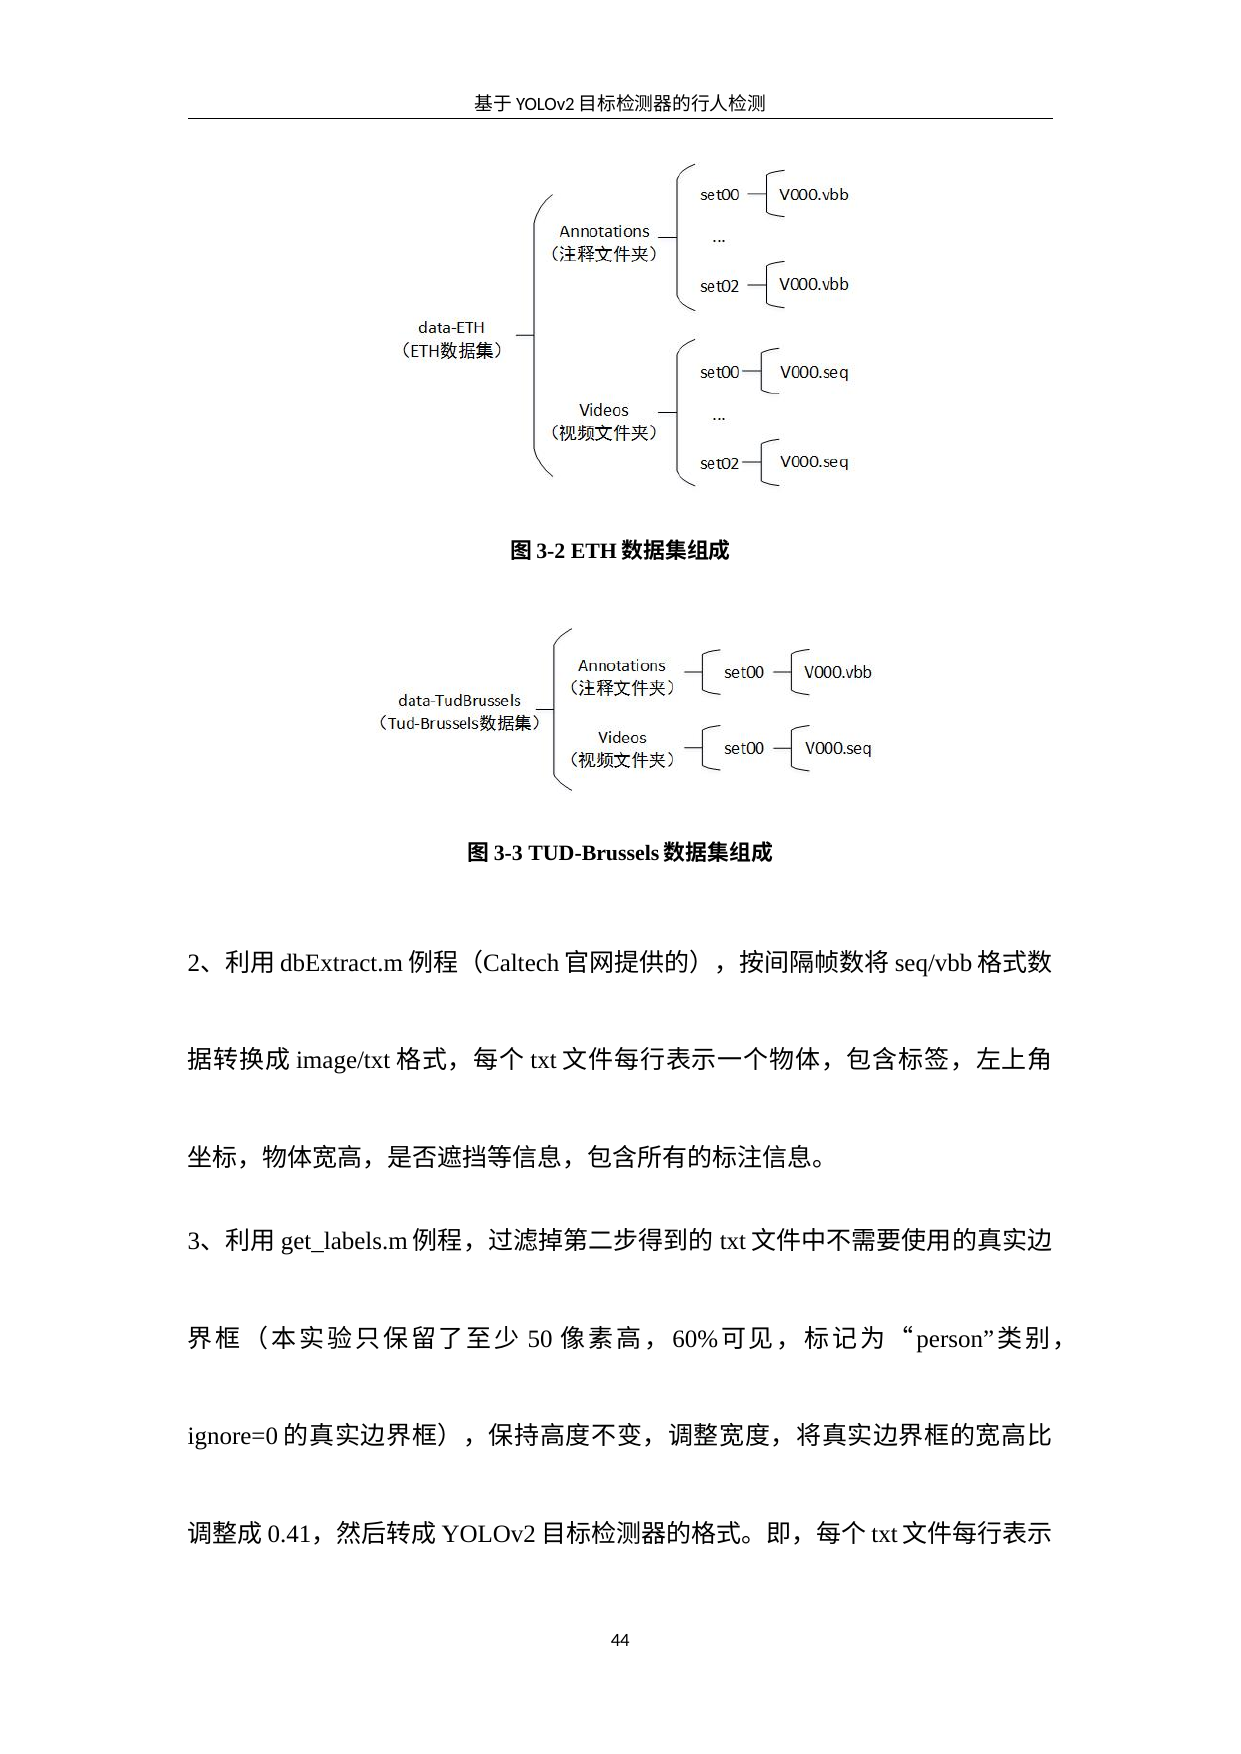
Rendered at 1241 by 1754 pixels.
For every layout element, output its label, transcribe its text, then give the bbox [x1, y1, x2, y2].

picture [382, 162, 858, 493]
text 图3-2 ETH数据集组成 [187, 533, 1053, 565]
text 2、利用dbExtract.m例程（Caltech官网提供的），按间隔帧数将seq/vbb格式数据转换成image/txt格式，每个txt文件每行表示一个物体，包含标签，左上角坐标，物体宽高，是否遮挡等信息，包含所有的标注信息。 [187, 928, 1053, 1188]
picture [360, 626, 881, 797]
text 图3-3 TUD-Brussels数据集组成 [187, 834, 1053, 867]
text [187, 1206, 1053, 1564]
